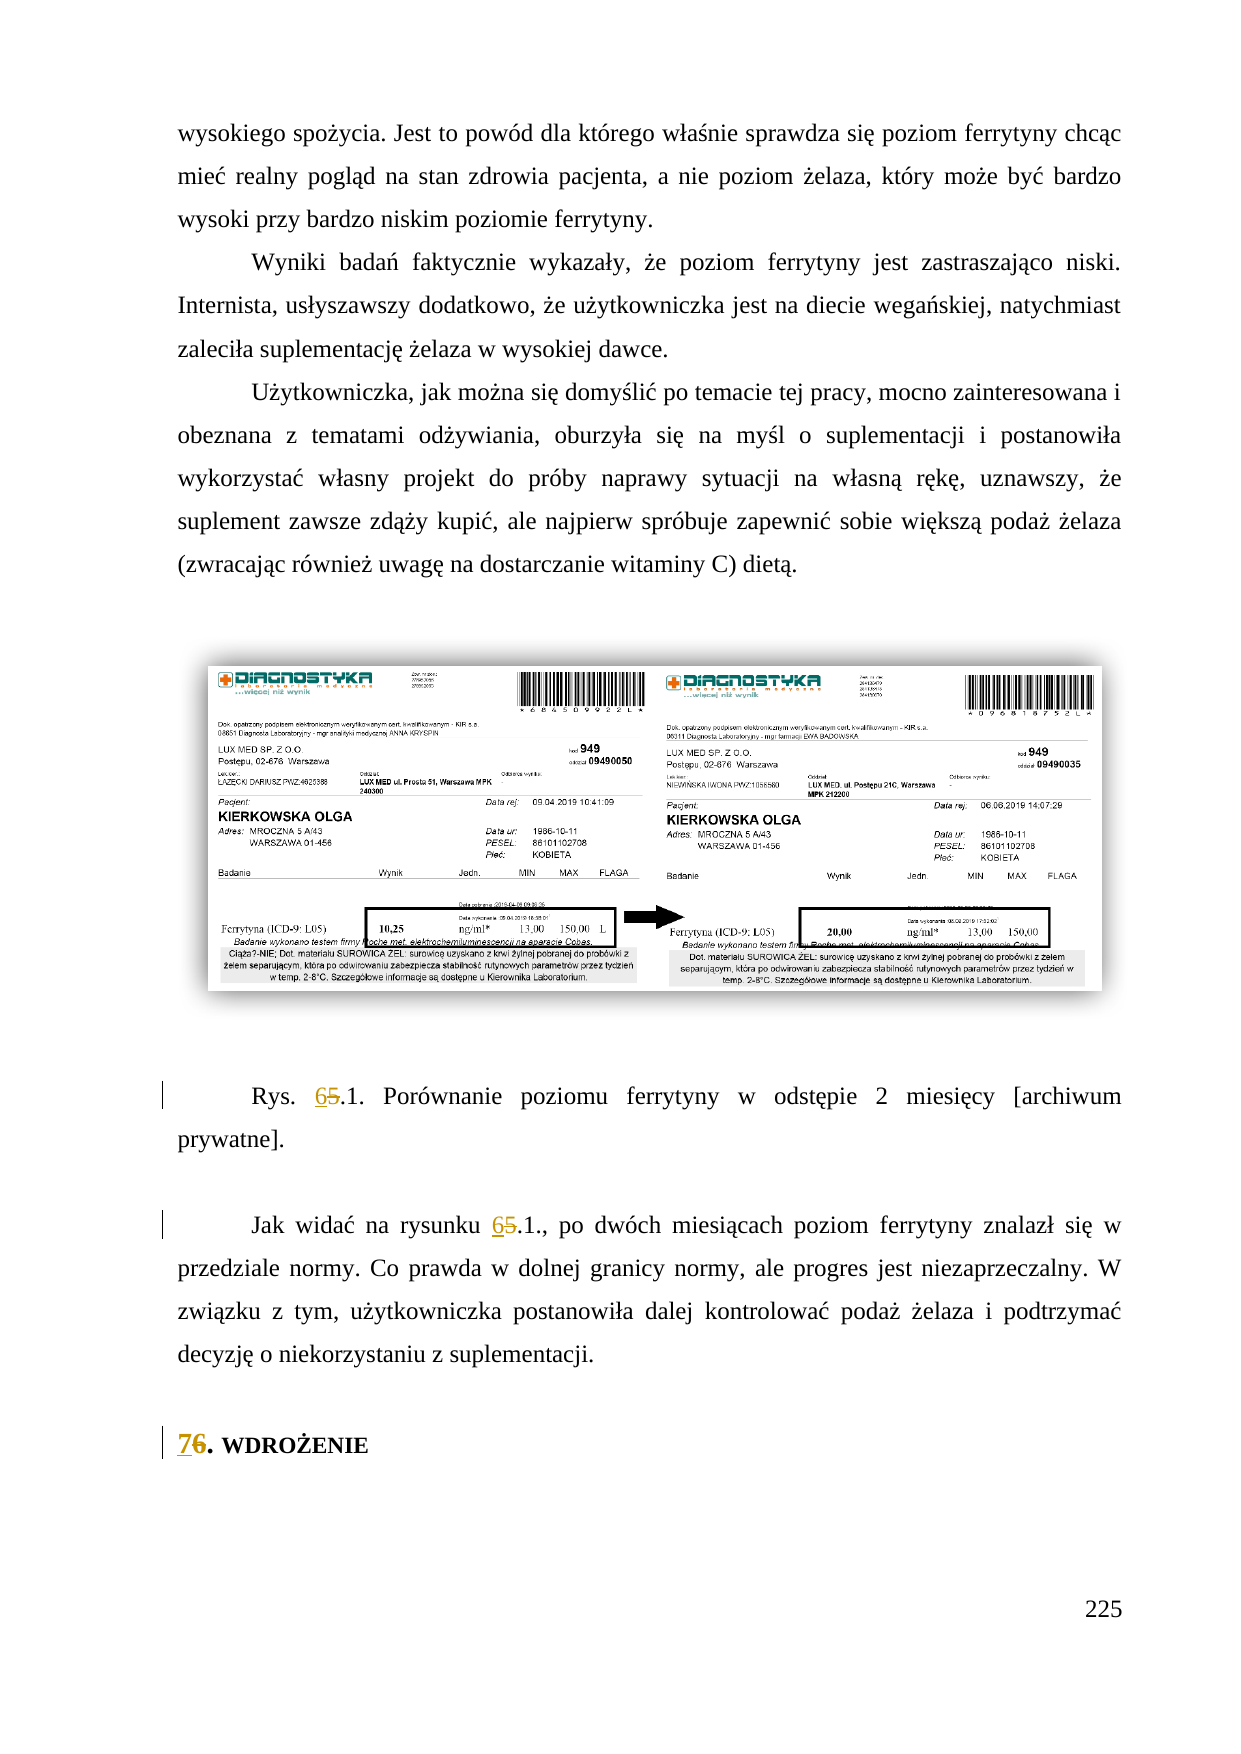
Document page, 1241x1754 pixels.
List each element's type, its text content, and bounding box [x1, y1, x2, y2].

subtitle . wdrożenie [177, 1426, 1122, 1459]
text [177, 118, 1122, 233]
picture [208, 666, 1102, 991]
text Rys. .1. Porównanie poziomu ferrytyny w odstępie 2 miesięcy [archiwum prywatne]. [177, 1081, 1122, 1153]
text Wyniki badań faktycznie wykazały, że poziom ferrytyny jest zastraszająco niski. Internista, usłyszawszy dodatkowo, że użytkowniczka jest na diecie wegańskiej, natychmiast zaleciła suplementację żelaza w wysokiej dawce. [177, 247, 1122, 362]
text Jak widać na rysunku .1., po dwóch miesiącach poziom ferrytyny znalazł się w przedziale normy. Co prawda w dolnej granicy normy, ale progres jest niezaprzeczalny. W związku z tym, użytkowniczka postanowiła dalej kontrolować podaż żelaza i podtrzymać decyzję o niekorzystaniu z suplementacji. [177, 1210, 1122, 1368]
text Użytkowniczka, jak można się domyślić po temacie tej pracy, mocno zainteresowana i obeznana z tematami odżywiania, oburzyła się na myśl o suplementacji i postanowiła wykorzystać własny projekt do próby naprawy sytuacji na własną rękę, uznawszy, że suplement zawsze zdąży kupić, ale najpierw spróbuje zapewnić sobie większą podaż żelaza (zwracając również uwagę na dostarczanie witaminy C) dietą. [177, 377, 1122, 578]
